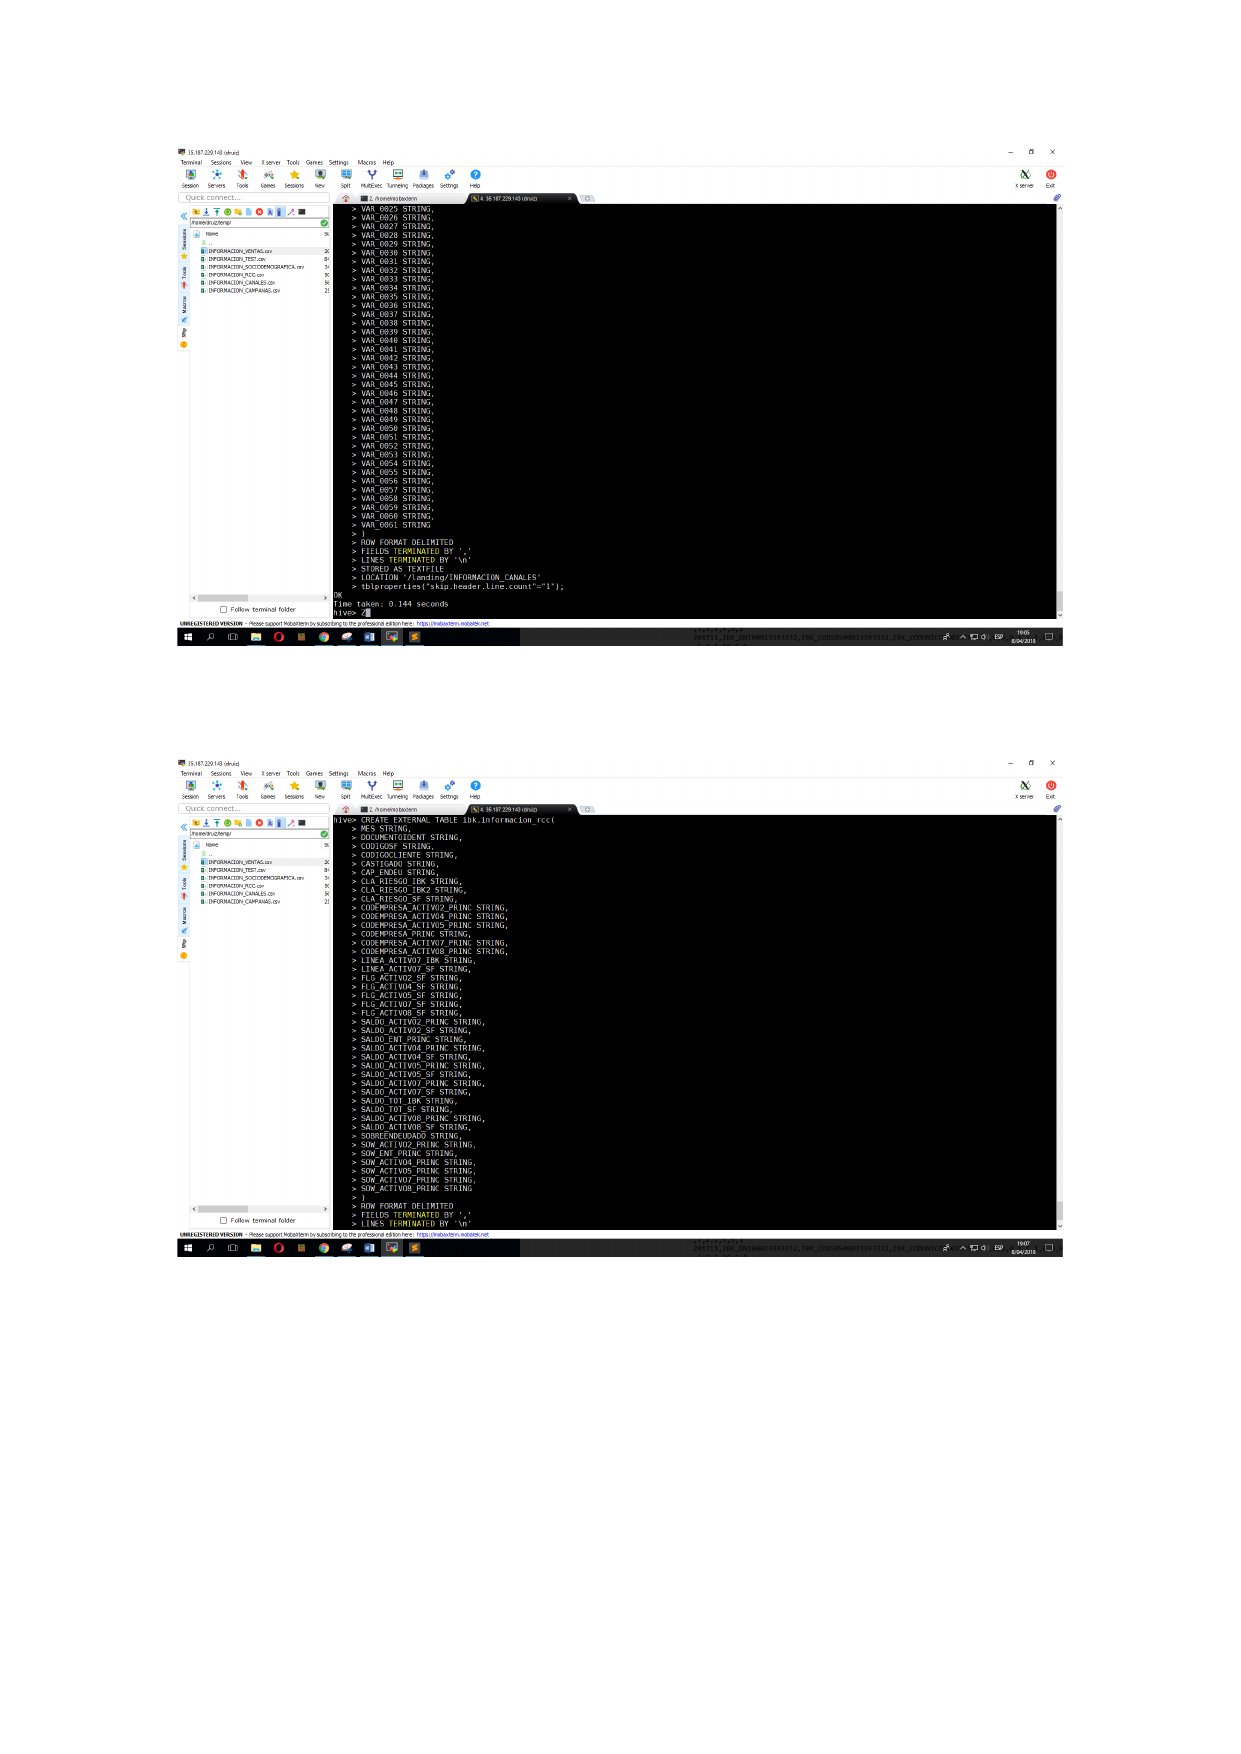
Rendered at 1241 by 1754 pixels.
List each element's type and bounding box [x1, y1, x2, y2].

picture [177, 147, 1063, 646]
picture [177, 758, 1063, 1257]
